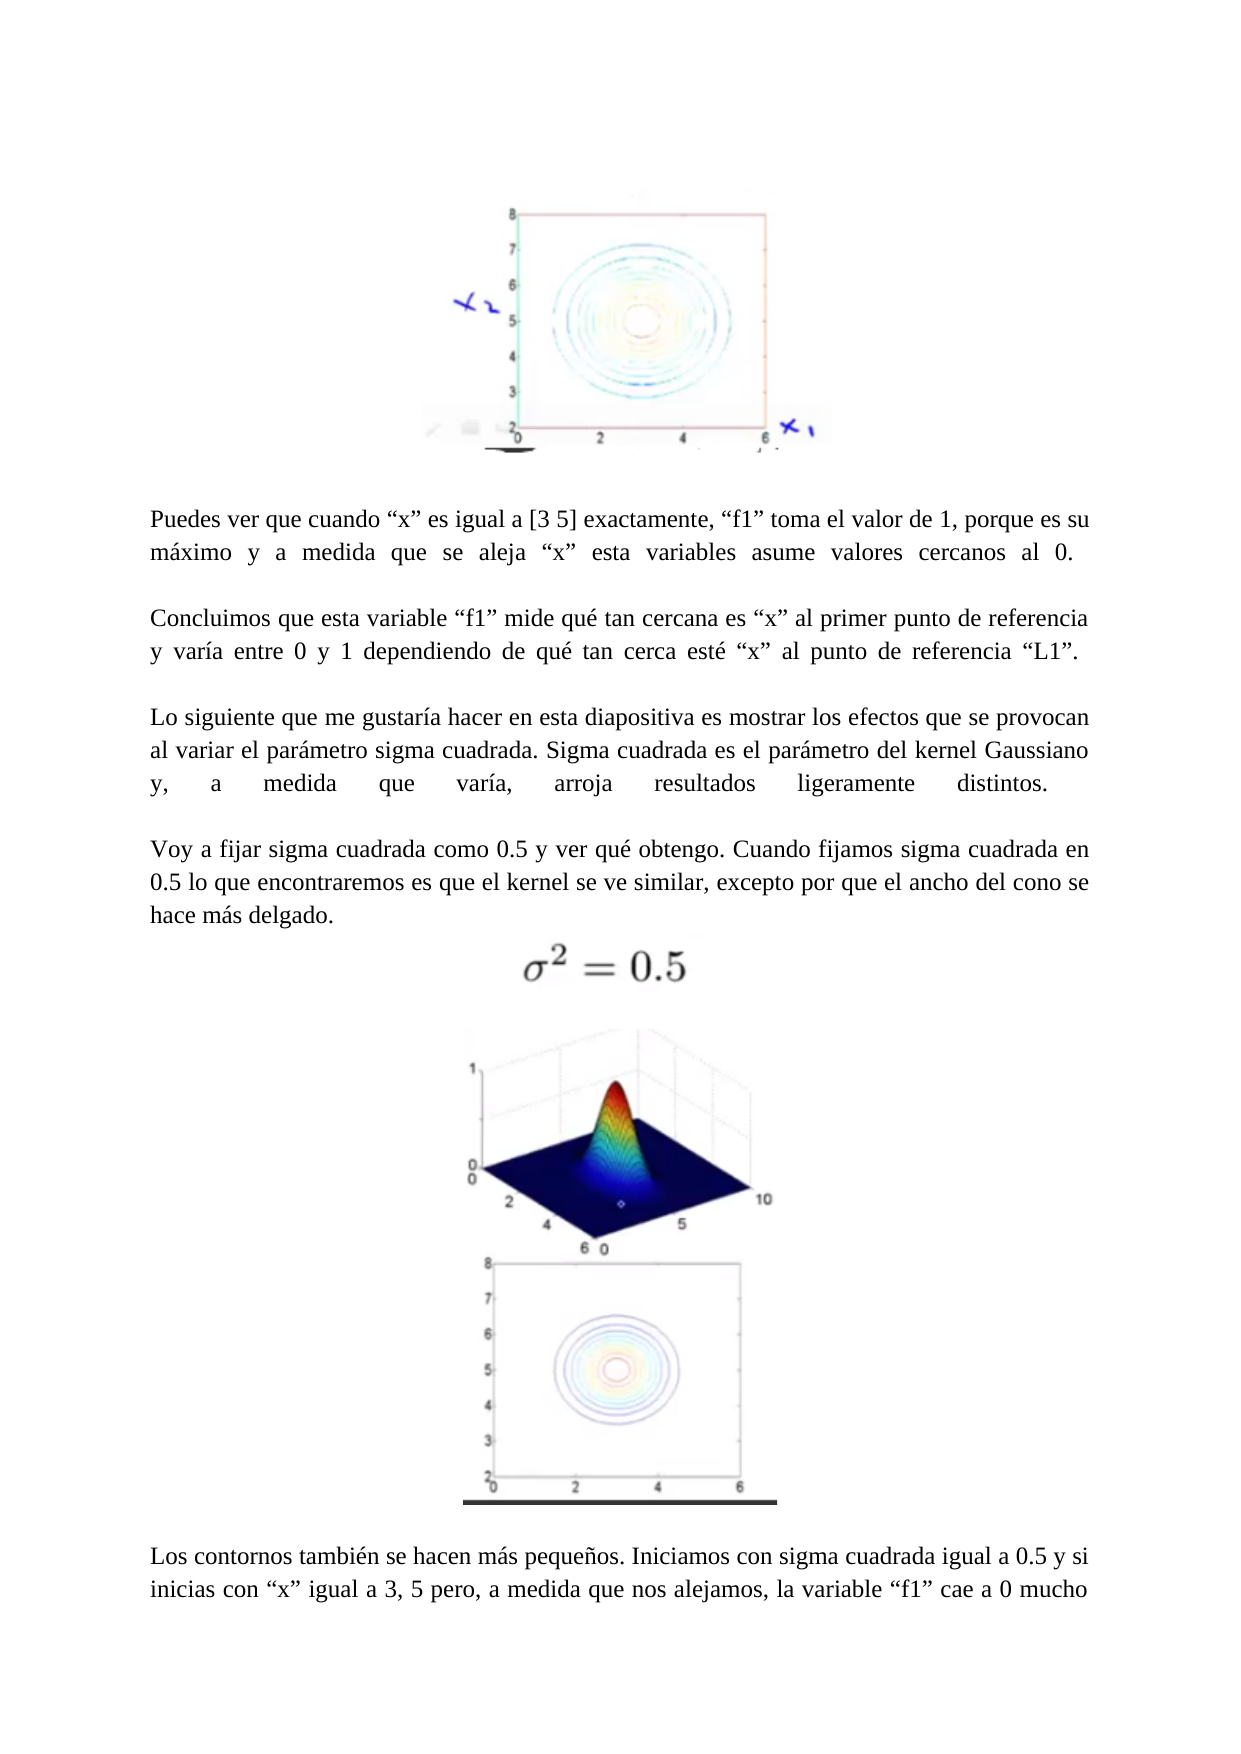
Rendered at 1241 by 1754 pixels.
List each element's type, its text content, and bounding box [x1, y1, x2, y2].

picture [402, 182, 838, 467]
picture [510, 933, 731, 993]
picture [463, 1029, 778, 1505]
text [150, 1541, 1090, 1603]
text Puedes ver que cuando “x” es igual a [3 5] exactamente, “f1” toma el valor de 1, porque es su máximo y a medida que se aleja “x” esta variables asume valores cercanos al 0. Concluimos que esta variable “f1” mide qué tan cercana es “x” al primer punto de referencia y varía entre 0 y 1 dependiendo de qué tan cerca esté “x” al punto de referencia “L1”. Lo siguiente que me gustaría hacer en esta diapositiva es mostrar los efectos que se provocan al variar el parámetro sigma cuadrada. Sigma cuadrada es el parámetro del kernel Gaussiano y, a medida que varía, arroja resultados ligeramente distintos. Voy a fijar sigma cuadrada como 0.5 y ver qué obtengo. Cuando fijamos sigma cuadrada en 0.5 lo que encontraremos es que el kernel se ve similar, excepto por que el ancho del cono se hace más delgado. [150, 471, 1090, 929]
